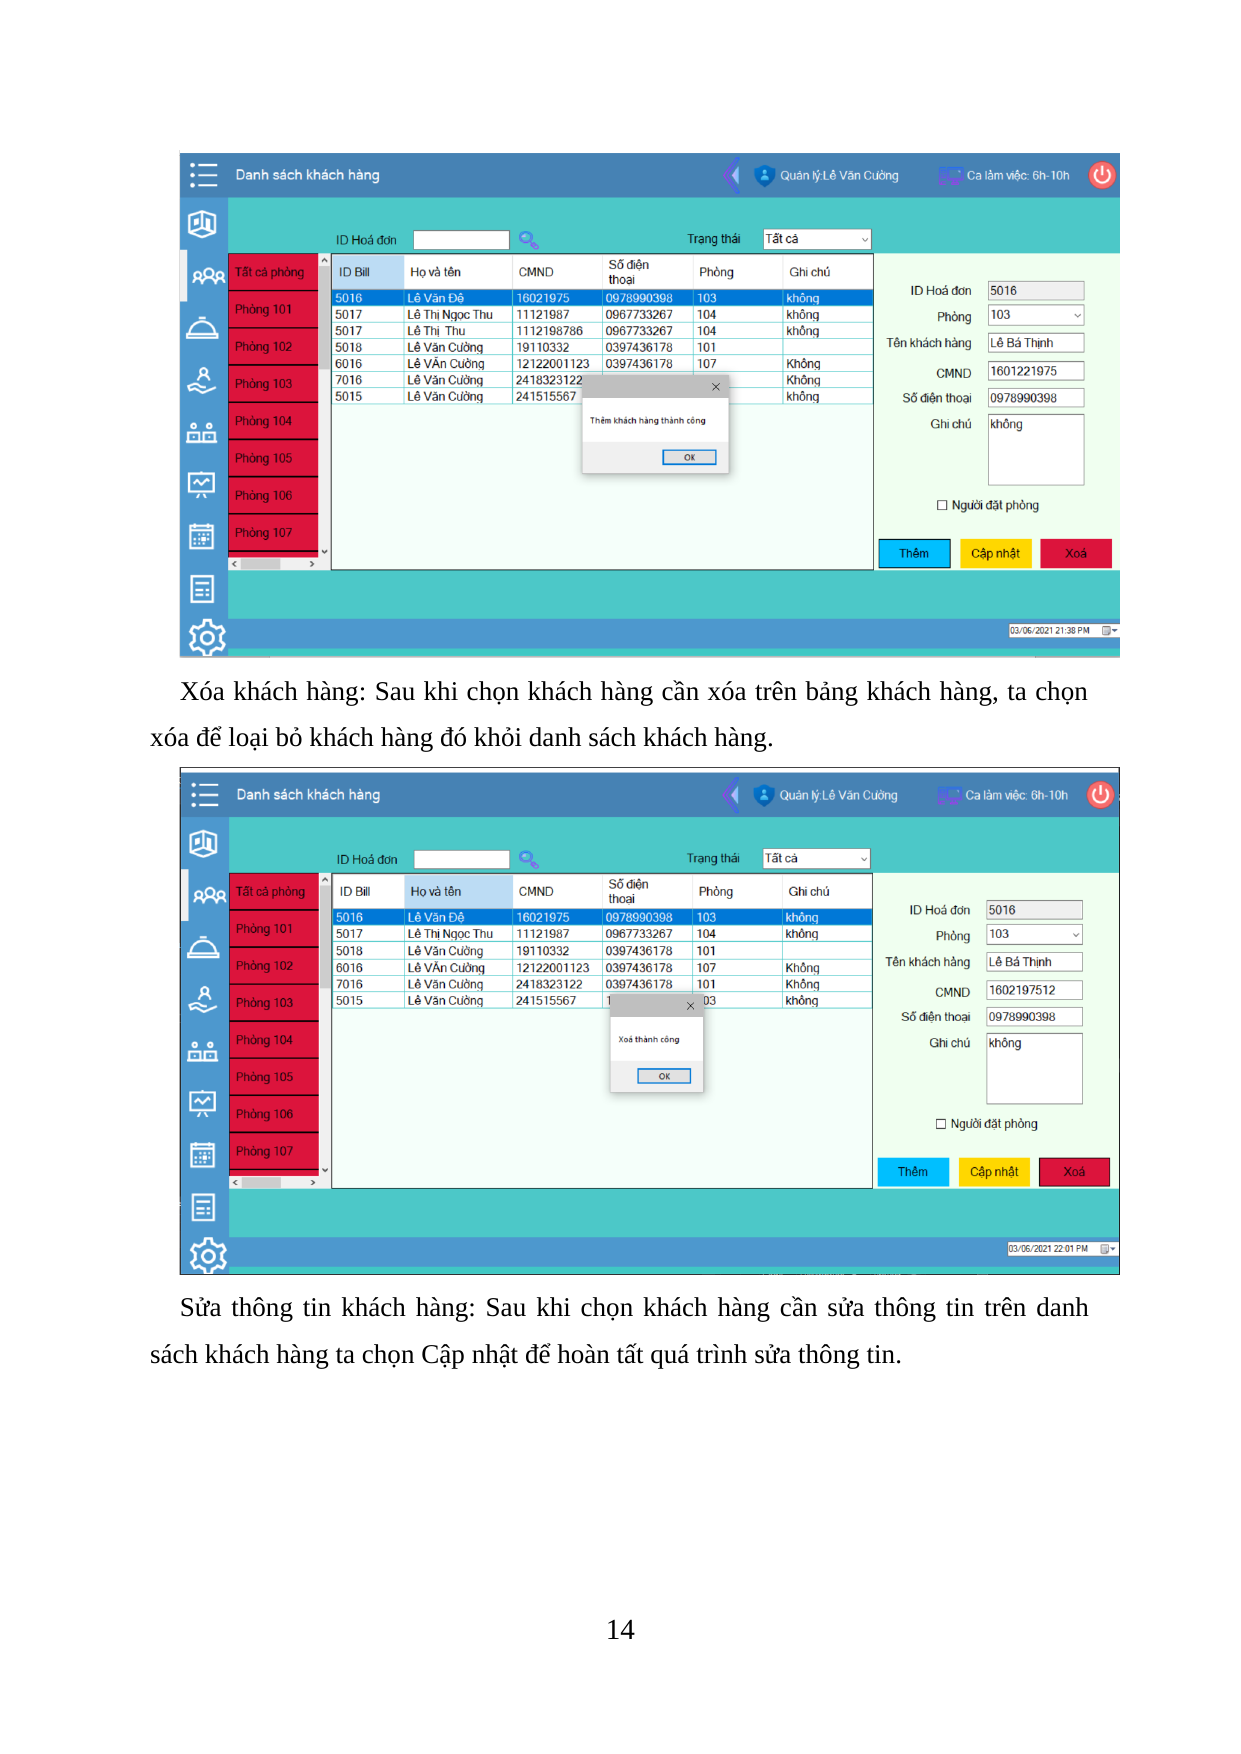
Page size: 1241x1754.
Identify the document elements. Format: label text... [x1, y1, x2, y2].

list Sửa thông tin khách hàng: Sau khi chọn khách hàng cần sửa thông tin trên danh sách khách hàng ta chọn Cập nhật để hoàn tất quá trình sửa thông tin. [150, 1291, 1090, 1369]
picture [179, 767, 1120, 1275]
picture [179, 150, 1120, 658]
list Xóa khách hàng: Sau khi chọn khách hàng cần xóa trên bảng khách hàng, ta chọn xóa để loại bỏ khách hàng đó khỏi danh sách khách hàng. [150, 674, 1090, 752]
